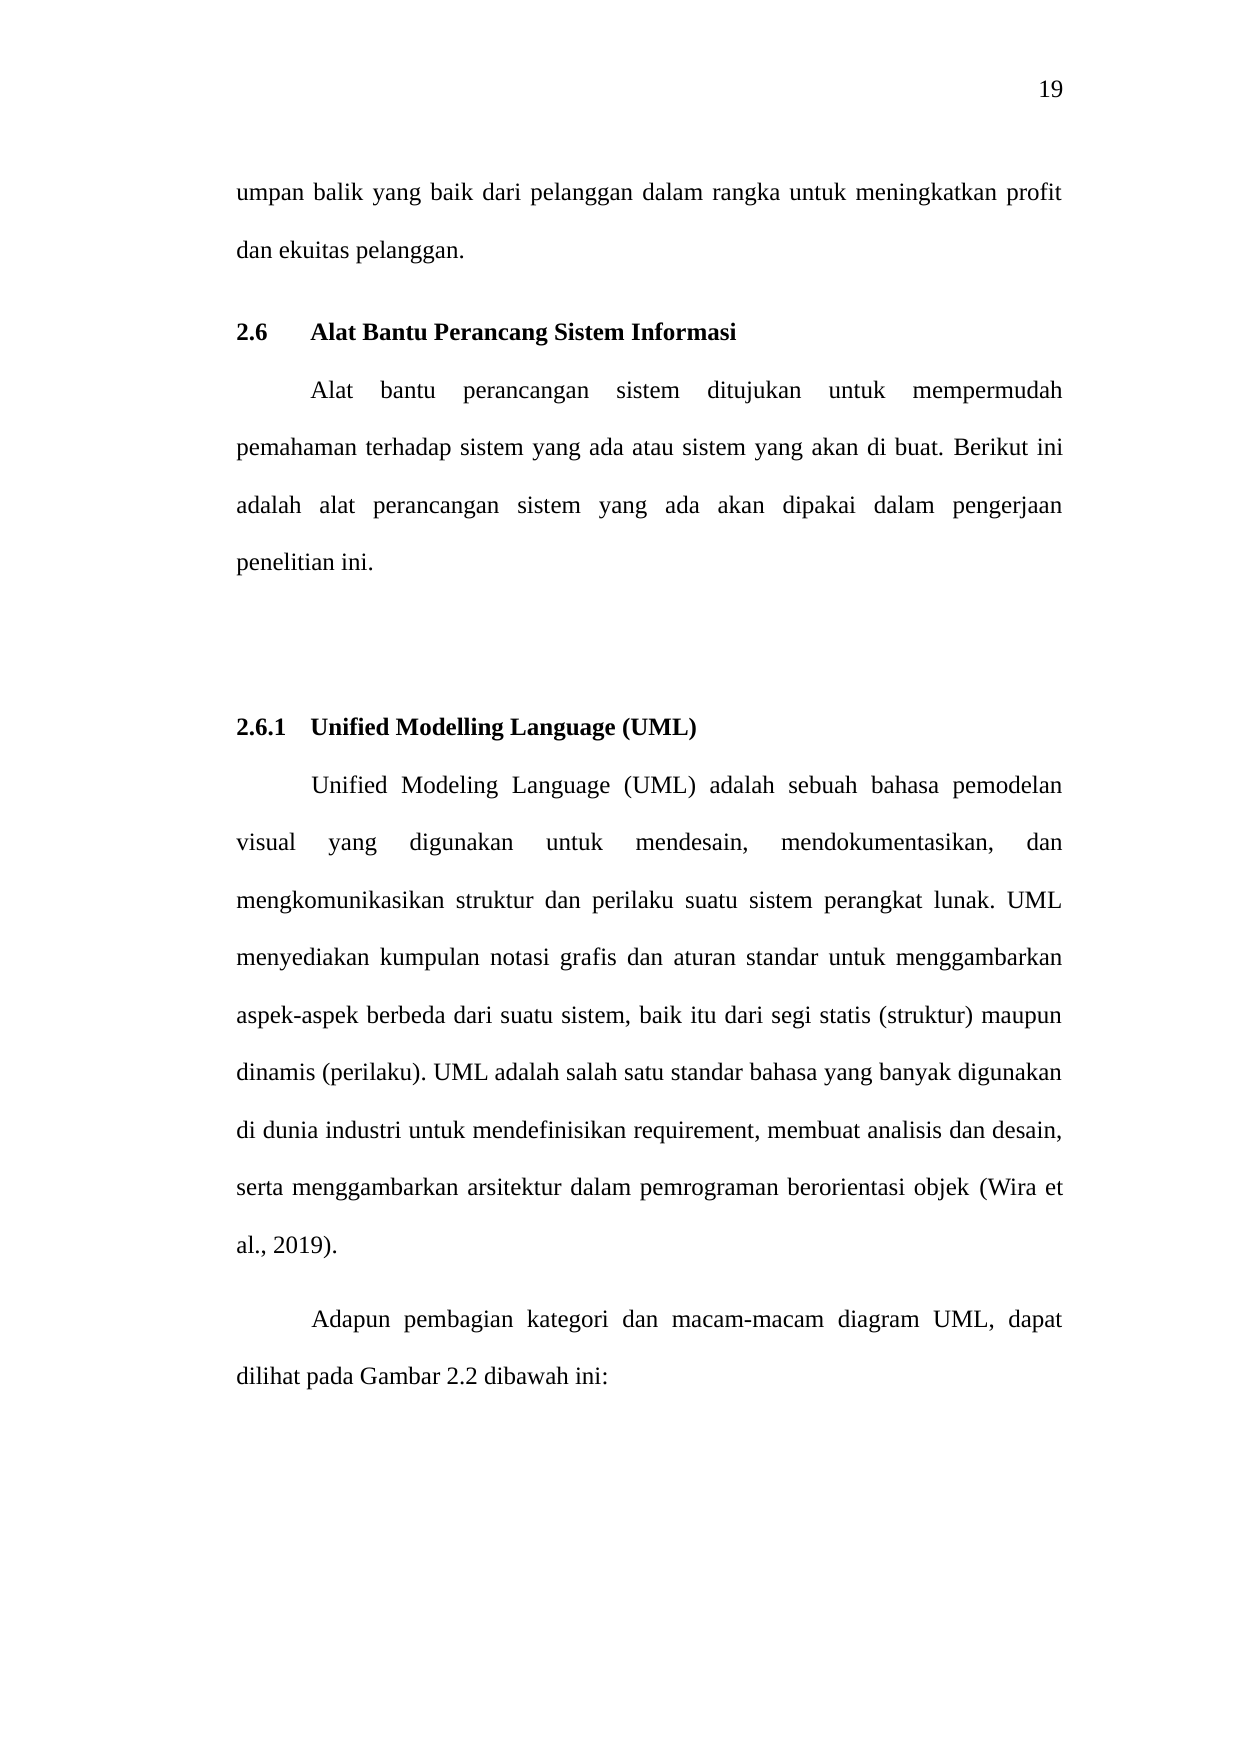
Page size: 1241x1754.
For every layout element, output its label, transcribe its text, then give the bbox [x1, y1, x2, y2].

text Alat bantu perancangan sistem ditujukan untuk mempermudah pemahaman terhadap sistem yang ada atau sistem yang akan di buat. Berikut ini adalah alat perancangan sistem yang ada akan dipakai dalam pengerjaan penelitian ini. [236, 375, 1063, 576]
text Adapun pembagian kategori dan macam-macam diagram UML, dapat dilihat pada Gambar 2.2 dibawah ini: [236, 1304, 1063, 1390]
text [236, 177, 1063, 263]
subtitle 2.6.1 Unified Modelling Language (UML) [236, 712, 1063, 741]
subtitle 2.6 Alat Bantu Perancang Sistem Informasi [236, 317, 1063, 346]
text Unified Modeling Language (UML) adalah sebuah bahasa pemodelan visual yang digunakan untuk mendesain, mendokumentasikan, dan mengkomunikasikan struktur dan perilaku suatu sistem perangkat lunak. UML menyediakan kumpulan notasi grafis dan aturan standar untuk menggambarkan aspek-aspek berbeda dari suatu sistem, baik itu dari segi statis (struktur) maupun dinamis (perilaku). UML adalah salah satu standar bahasa yang banyak digunakan di dunia industri untuk mendefinisikan requirement, membuat analisis dan desain, serta menggambarkan arsitektur dalam pemrograman berorientasi objek . [236, 770, 1063, 1258]
